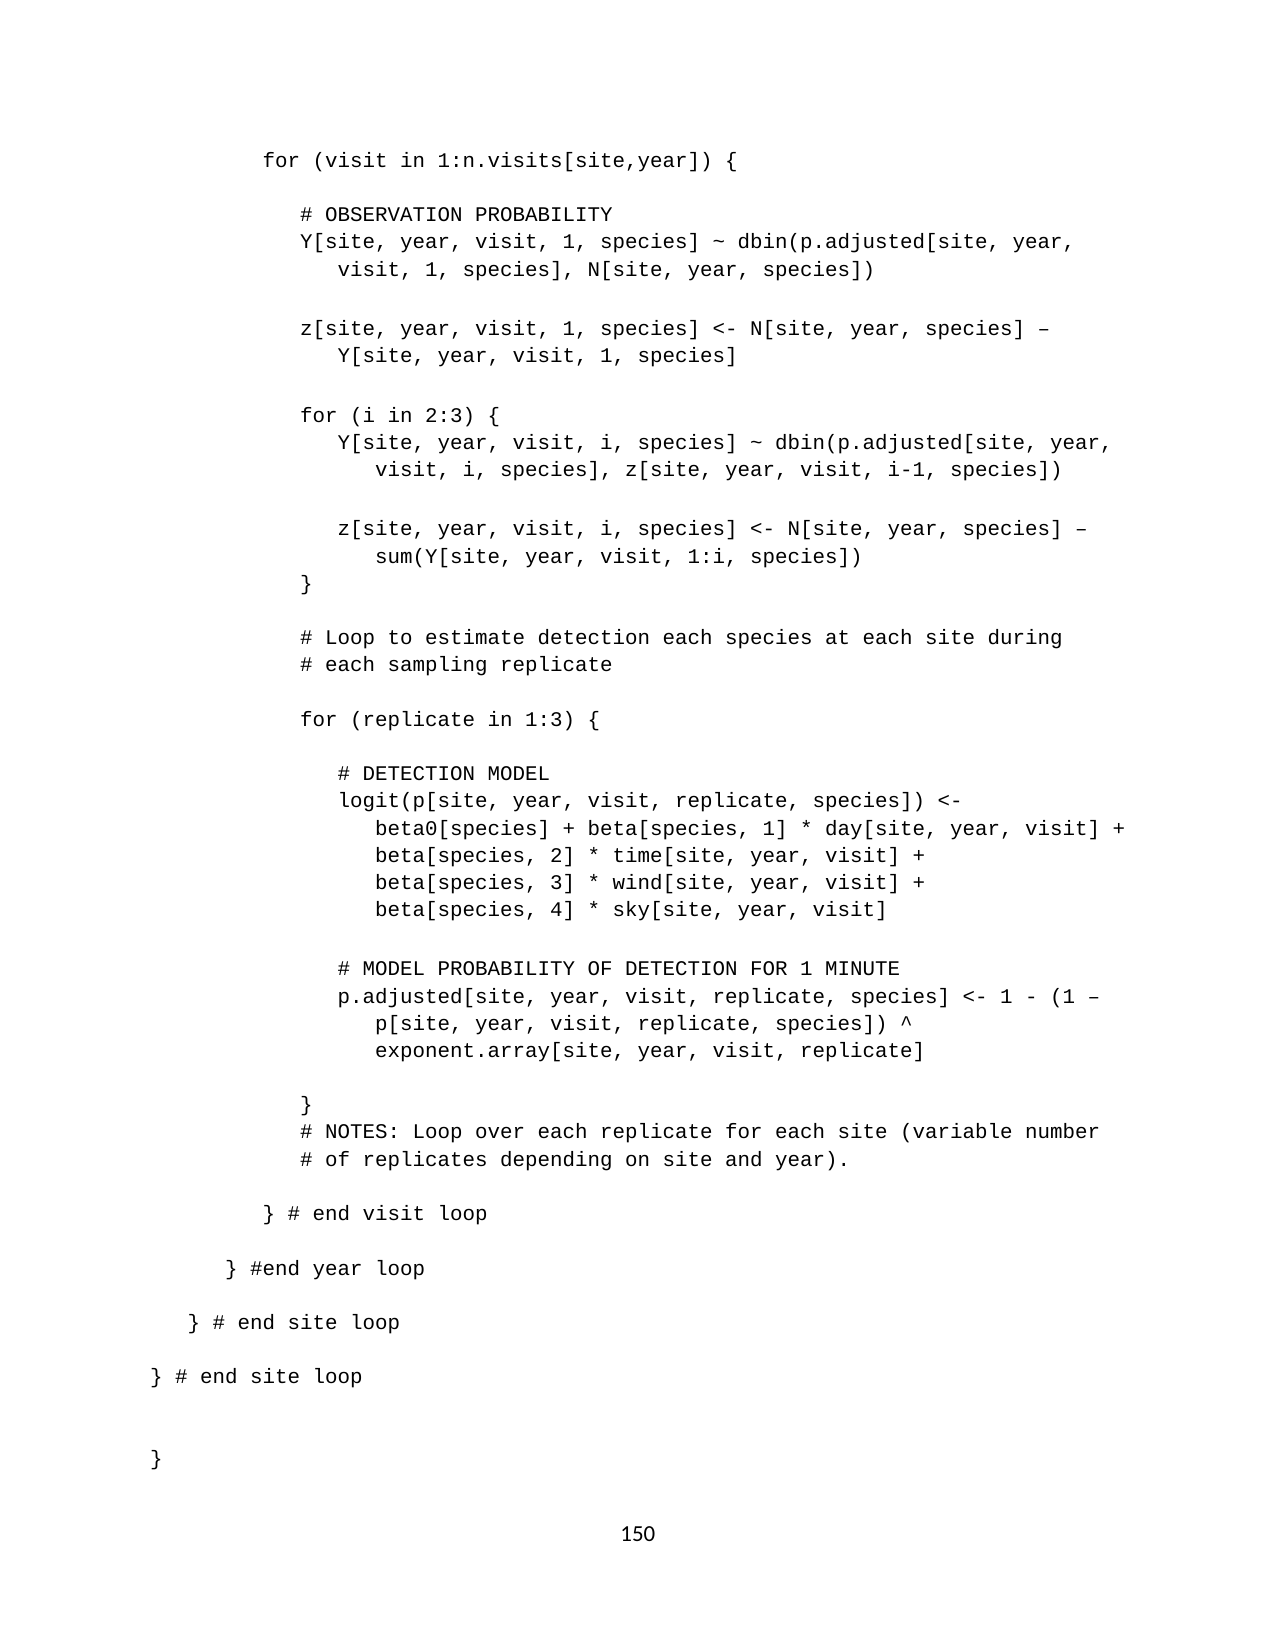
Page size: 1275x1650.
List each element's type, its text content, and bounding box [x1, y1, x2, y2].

text p.adjusted[site, year, visit, replicate, species] <- 1 - (1 – [150, 986, 1125, 1009]
text } [150, 1094, 1125, 1118]
text z[site, year, visit, i, species] <- N[site, year, species] – [300, 518, 1125, 542]
text logit(p[site, year, visit, replicate, species]) <- [150, 790, 1125, 814]
text # OBSERVATION PROBABILITY [150, 204, 1125, 228]
text beta0[species] + beta[species, 1] * day[site, year, visit] + beta[species, 2] * time[site, year, visit] + [375, 817, 1125, 868]
text p[site, year, visit, replicate, species]) ^ exponent.array[site, year, visit, replicate] [375, 1013, 1125, 1064]
text # Loop to estimate detection each species at each site during [150, 627, 1125, 651]
text visit, 1, species], N[site, year, species]) [225, 259, 1125, 282]
text # MODEL PROBABILITY OF DETECTION FOR 1 MINUTE [150, 958, 1125, 982]
text Y[site, year, visit, 1, species] ~ dbin(p.adjusted[site, year, [150, 232, 1125, 255]
text # NOTES: Loop over each replicate for each site (variable number [150, 1122, 1125, 1145]
text } [150, 1448, 1125, 1471]
text } # end site loop [150, 1312, 1125, 1336]
text visit, i, species], z[site, year, visit, i-1, species]) [300, 459, 1125, 483]
text # each sampling replicate [225, 654, 1125, 678]
text sum(Y[site, year, visit, 1:i, species]) [300, 546, 1125, 569]
text Y[site, year, visit, 1, species] [225, 345, 1125, 369]
text } # end visit loop [150, 1203, 1125, 1227]
text Y[site, year, visit, i, species] ~ dbin(p.adjusted[site, year, [150, 432, 1125, 456]
text for (i in 2:3) { [150, 405, 1125, 428]
text beta[species, 3] * wind[site, year, visit] + [300, 872, 1125, 896]
text # DETECTION MODEL [150, 763, 1125, 787]
text z[site, year, visit, 1, species] <- N[site, year, species] – [225, 318, 1125, 342]
text for (visit in 1:n.visits[site,year]) { [150, 150, 1125, 174]
text beta[species, 4] * sky[site, year, visit] [150, 899, 1125, 923]
text for (replicate in 1:3) { [150, 709, 1125, 732]
text } #end year loop [150, 1257, 1125, 1281]
text } # end site loop [150, 1366, 1125, 1390]
text # of replicates depending on site and year). [225, 1149, 1125, 1172]
text } [150, 573, 1125, 596]
